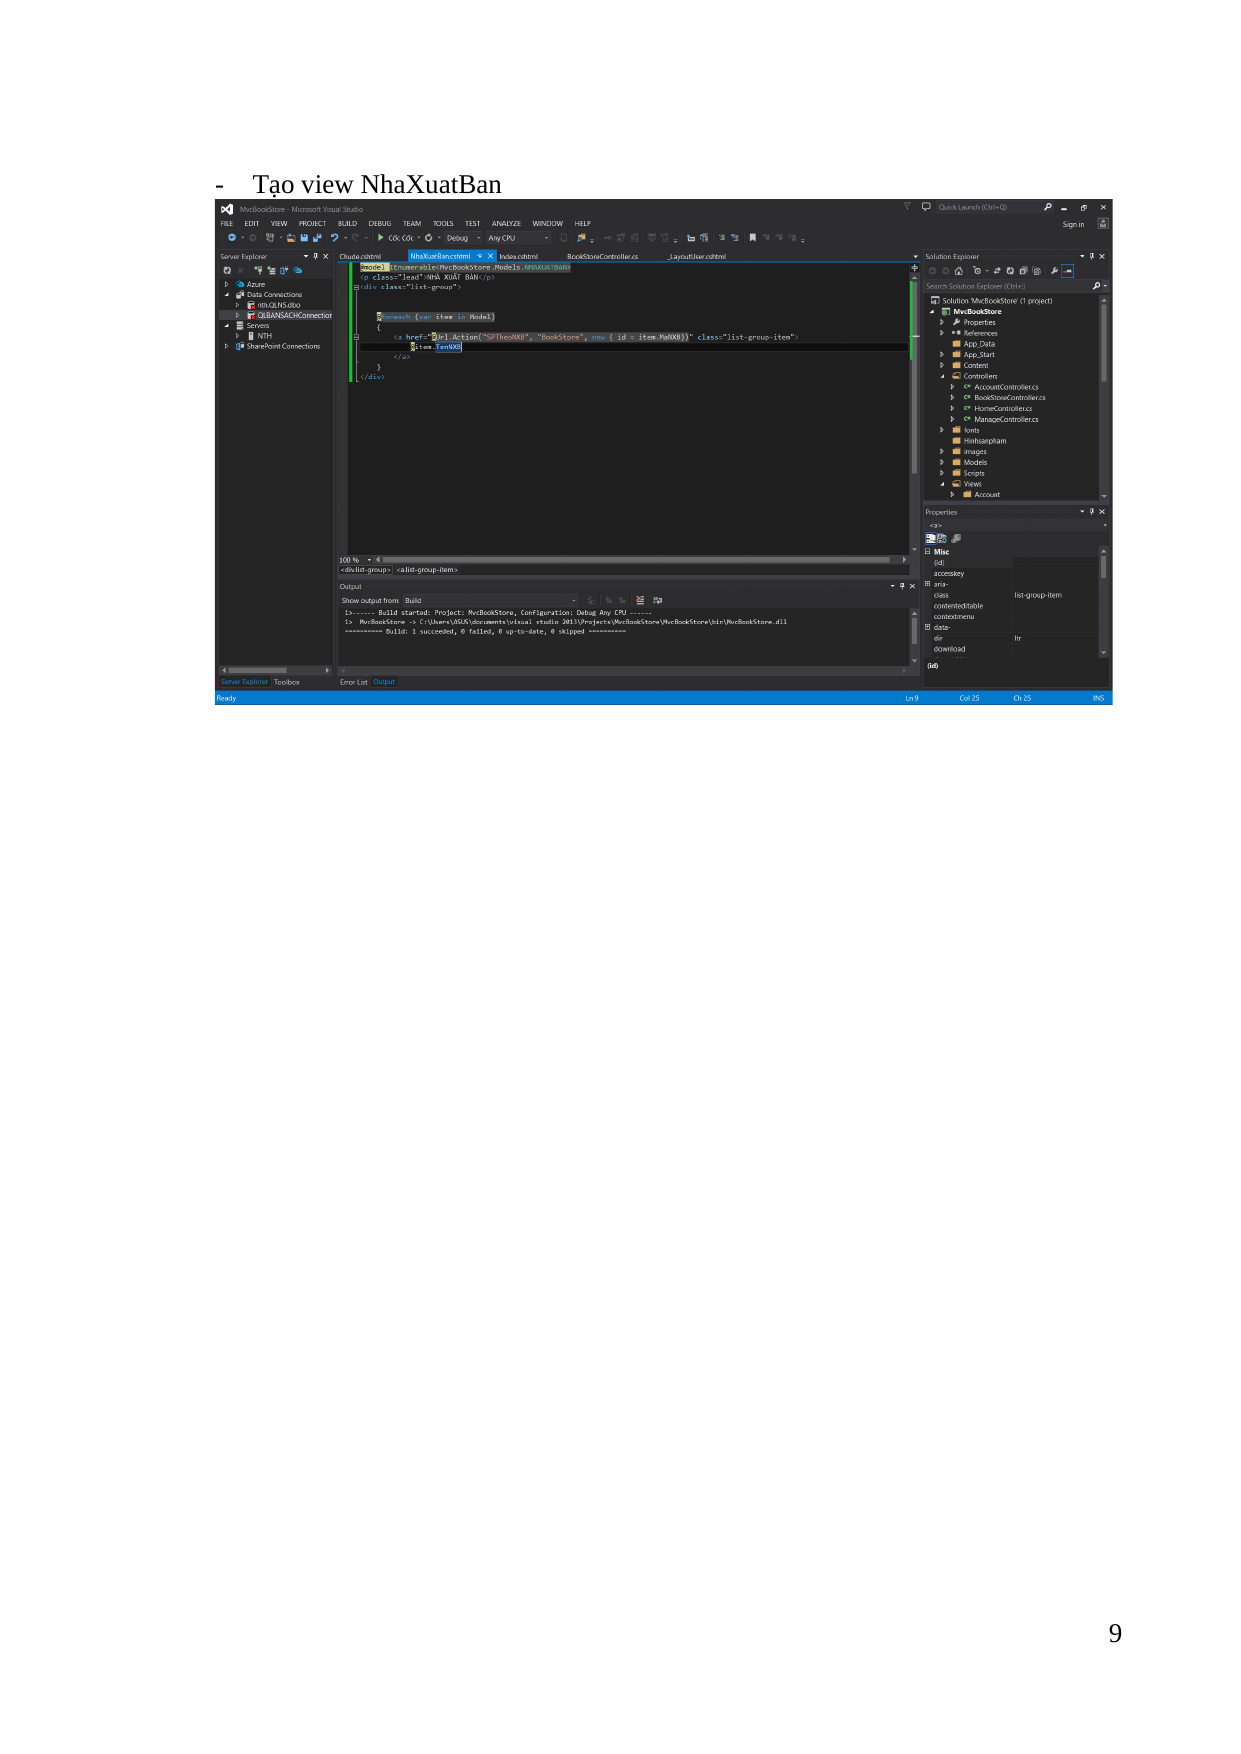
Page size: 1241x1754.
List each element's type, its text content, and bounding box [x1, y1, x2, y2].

list Tạo view NhaXuatBan [215, 168, 1122, 199]
picture [214, 199, 1113, 705]
